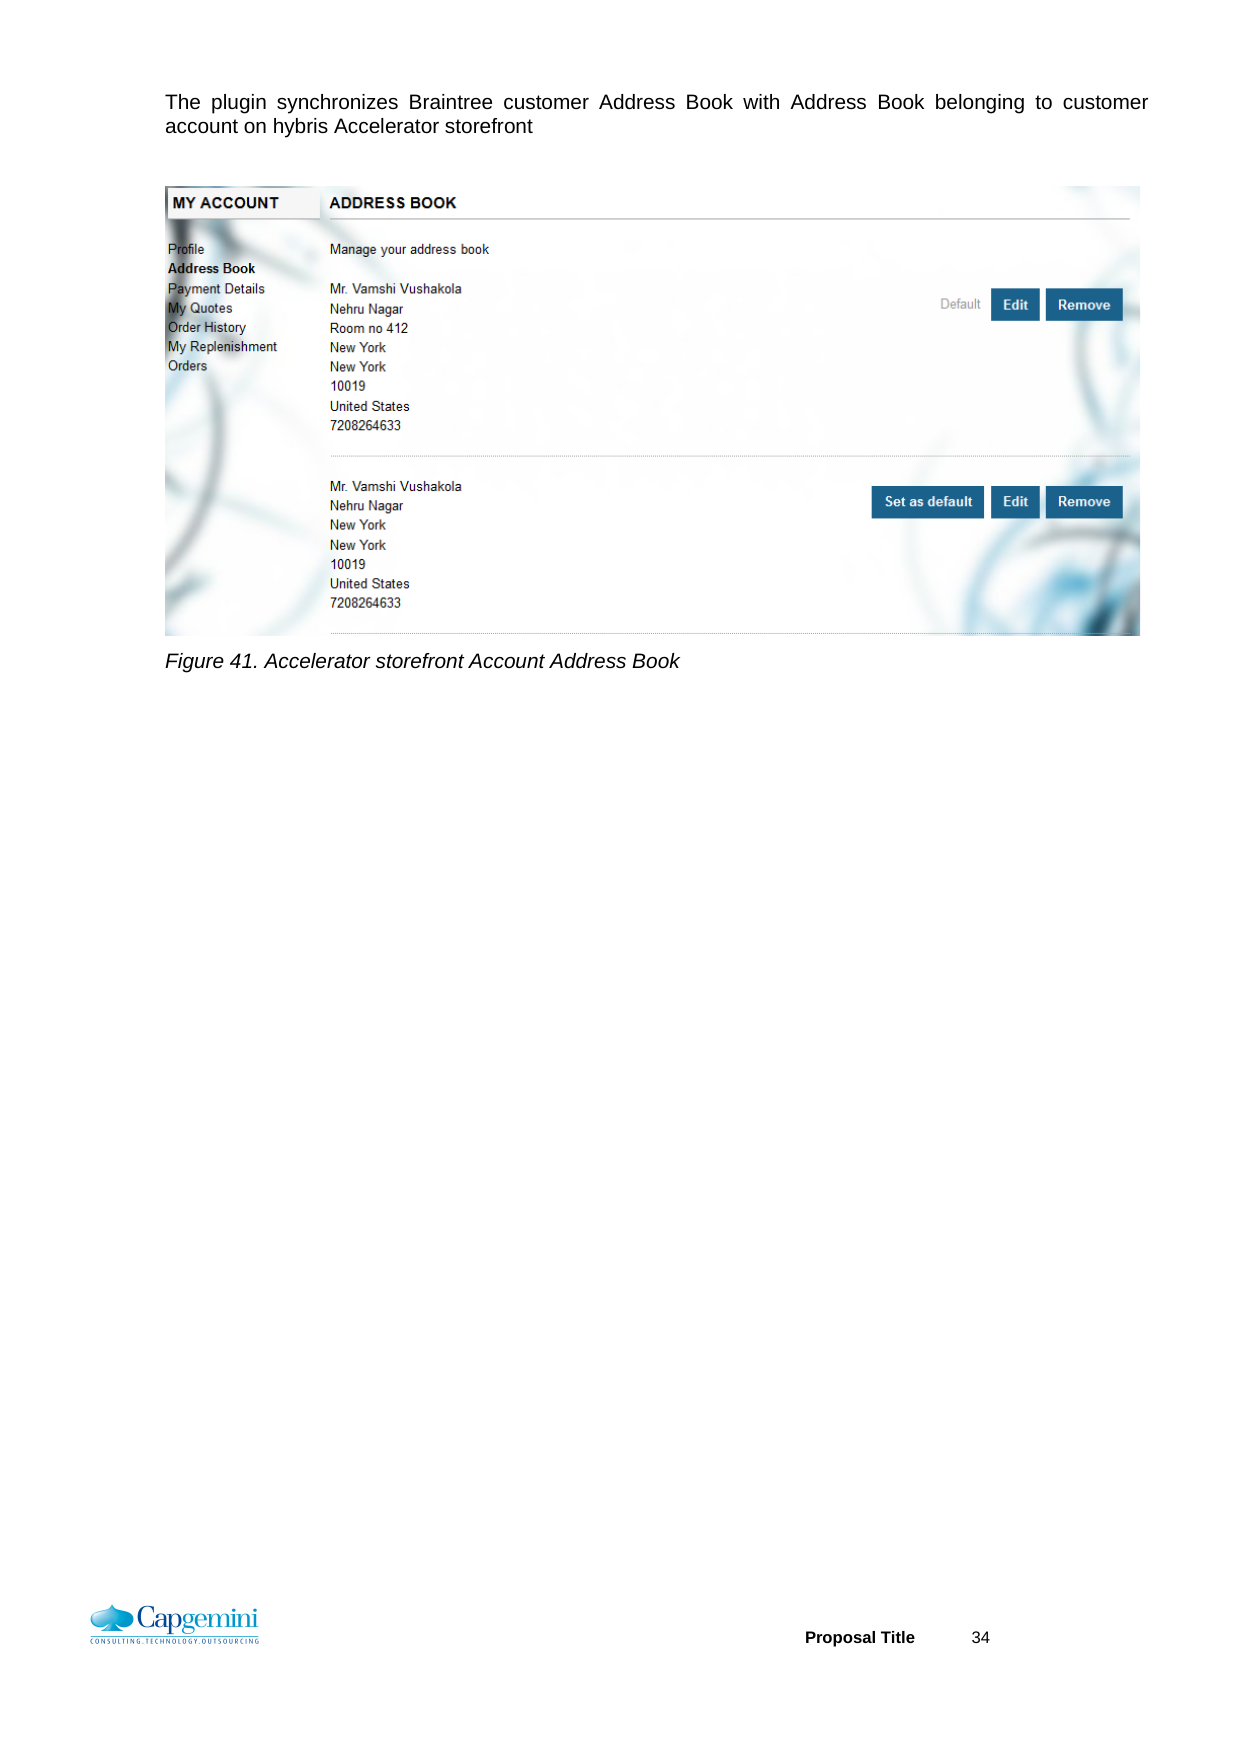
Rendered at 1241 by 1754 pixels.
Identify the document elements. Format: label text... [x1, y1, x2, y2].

picture [165, 186, 1141, 636]
list The plugin synchronizes Braintree customer Address Book with Address Book belonging to customer account on hybris Accelerator storefront [165, 90, 1150, 138]
picture [90, 1604, 259, 1644]
list Figure 41. Accelerator storefront Account Address Book [165, 648, 1150, 672]
